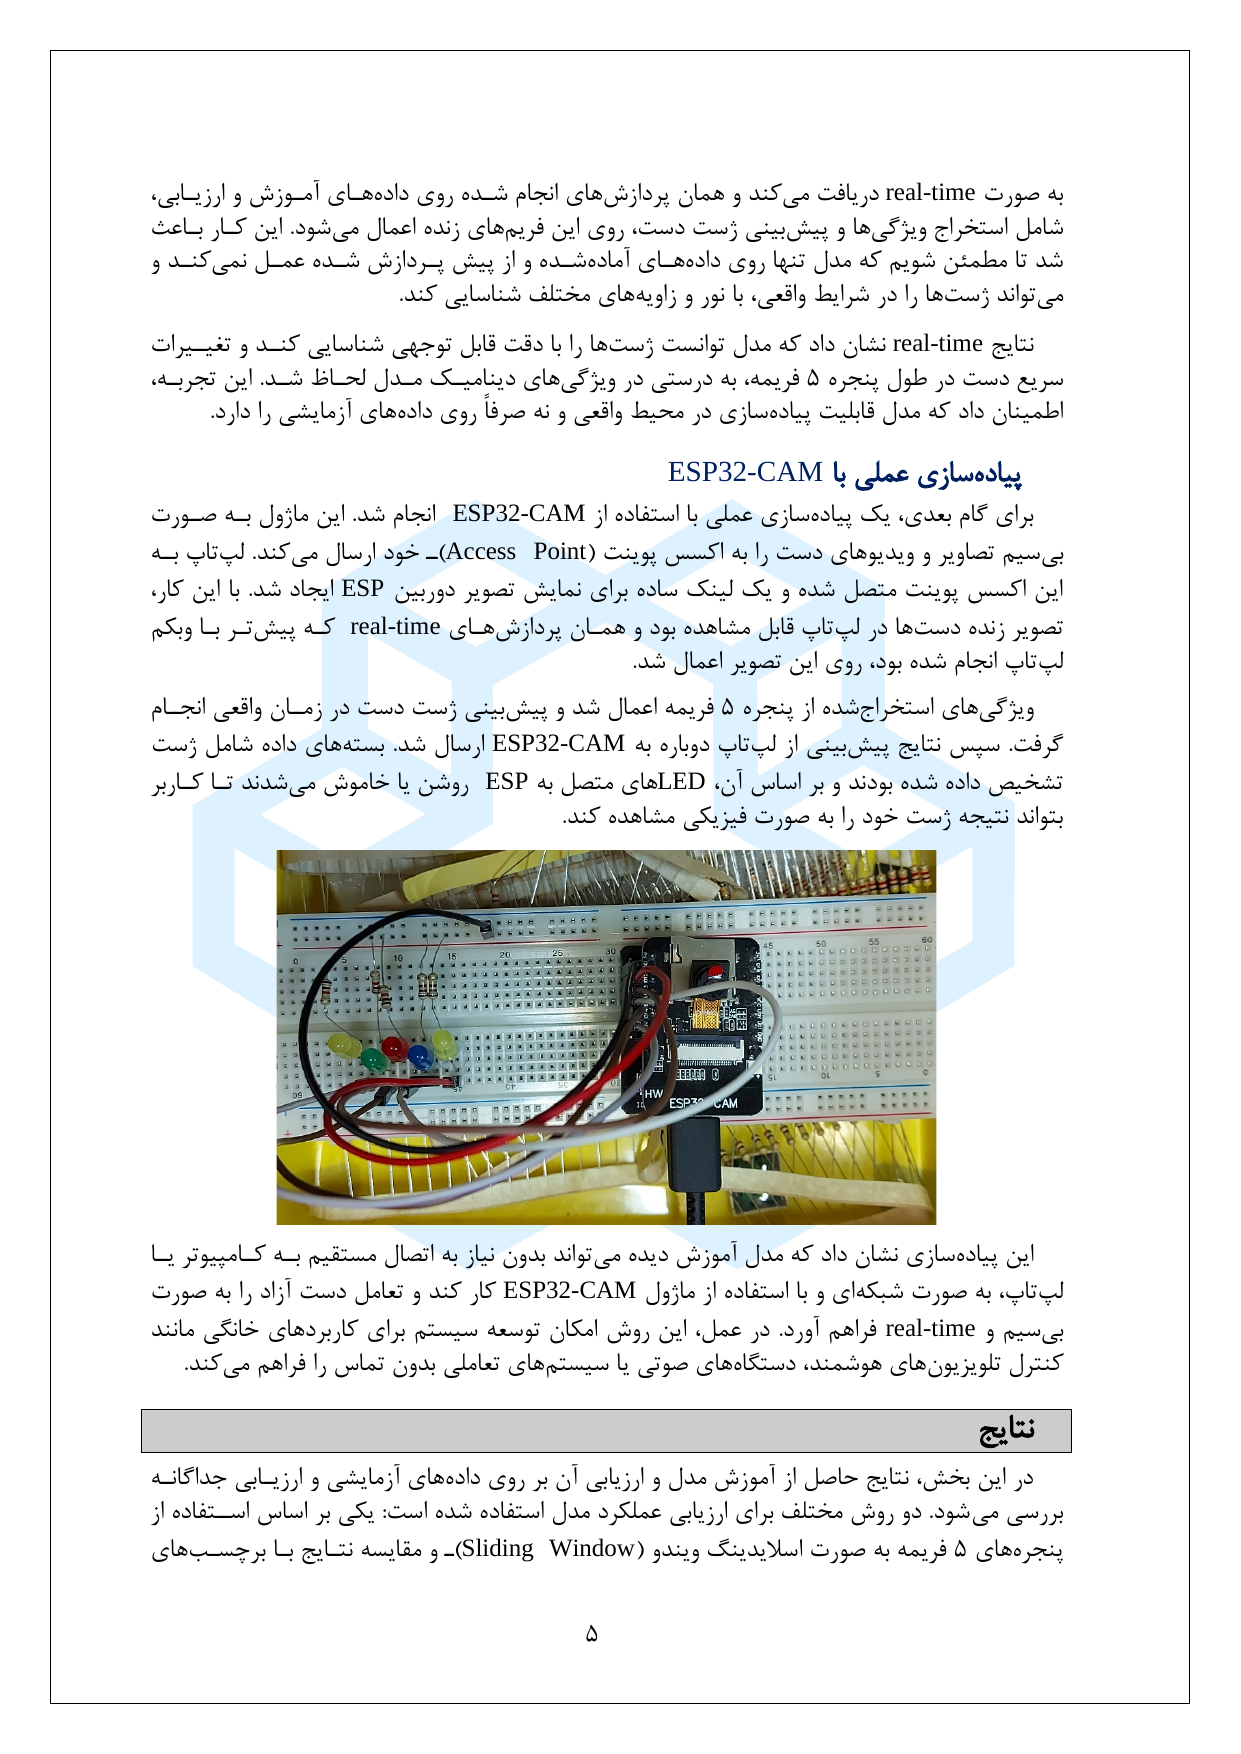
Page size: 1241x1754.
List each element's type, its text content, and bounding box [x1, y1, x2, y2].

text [150, 1466, 1063, 1566]
subtitle نتایج [142, 1410, 1071, 1452]
picture [276, 850, 937, 1225]
text ویژگی‌های استخراج‌شده از پنجره ۵ فریمه اعمال شد و پیش‌بینی ژست دست در زمان واقعی انجام گرفت. سپس نتایج پیش‌بینی از لپ‌تاپ دوباره به ESP32-CAM ارسال شد. بسته‌های داده شامل ژست تشخیص داده شده بودند و بر اساس آن، LEDهای متصل به ESP روشن یا خاموش می‌شدند تا کاربر بتواند نتیجه ژست خود را به صورت فیزیکی مشاهده کند. [150, 695, 1063, 833]
text برای گام بعدی، یک پیاده‌سازی عملی با استفاده از ESP32-CAM انجام شد. این ماژول به صورت بی‌سیم تصاویر و ویدیوهای دست را به اکسس پوینت (Access Point) خود ارسال می‌کند. لپ‌تاپ به این اکسس پوینت متصل شده و یک لینک ساده برای نمایش تصویر دوربین ESP ایجاد شد. با این کار، تصویر زنده دست‌ها در لپ‌تاپ قابل مشاهده بود و همان پردازش‌های real-time که پیش‌تر با وبکم لپ‌تاپ انجام شده بود، روی این تصویر اعمال شد. [150, 498, 1063, 678]
text نتایج real-time نشان داد که مدل توانست ژست‌ها را با دقت قابل توجهی شناسایی کند و تغییرات سریع دست در طول پنجره ۵ فریمه، به درستی در ویژگی‌های دینامیک مدل لحاظ شد. این تجربه، اطمینان داد که مدل قابلیت پیاده‌سازی در محیط واقعی و نه صرفاً روی داده‌های آزمایشی را دارد. [150, 328, 1063, 428]
text این پیاده‌سازی نشان داد که مدل آموزش دیده می‌تواند بدون نیاز به اتصال مستقیم به کامپیوتر یا لپ‌تاپ، به صورت شبکه‌ای و با استفاده از ماژول ESP32-CAM کار کند و تعامل دست‌ آزاد را به صورت بی‌سیم و real-time فراهم آورد. در عمل، این روش امکان توسعه سیستم برای کاربردهای خانگی مانند کنترل تلویزیون‌های هوشمند، دستگاه‌های صوتی یا سیستم‌های تعاملی بدون تماس را فراهم می‌کند. [150, 1242, 1063, 1380]
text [150, 177, 1063, 311]
subtitle پیاده‌سازی عملی با ESP32-CAM [150, 454, 1063, 492]
